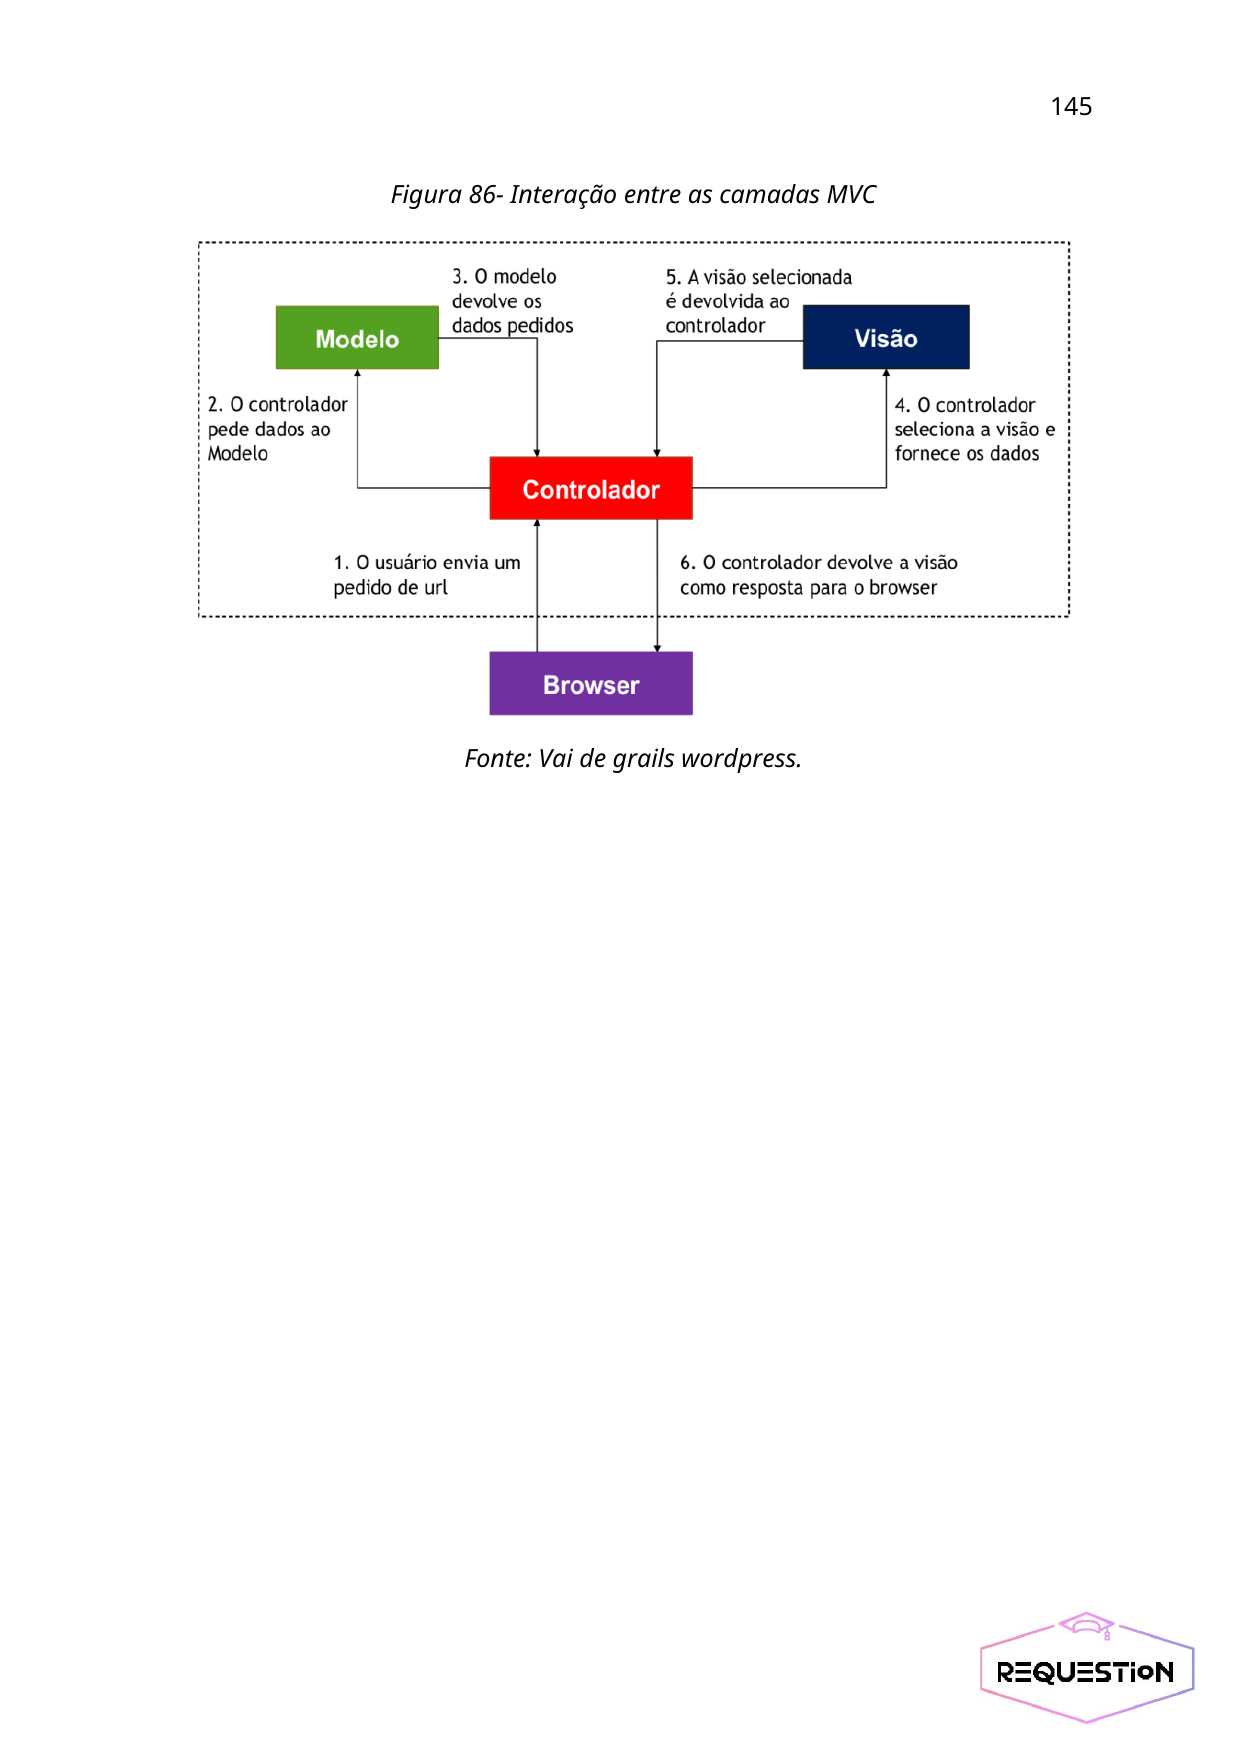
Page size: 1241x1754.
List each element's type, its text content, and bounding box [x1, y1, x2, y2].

text Fonte: Vai de grails wordpress. [177, 741, 1093, 775]
picture [192, 234, 1078, 722]
text Figura 86- Interação entre as camadas MVC [177, 177, 1092, 211]
picture [980, 1608, 1201, 1734]
